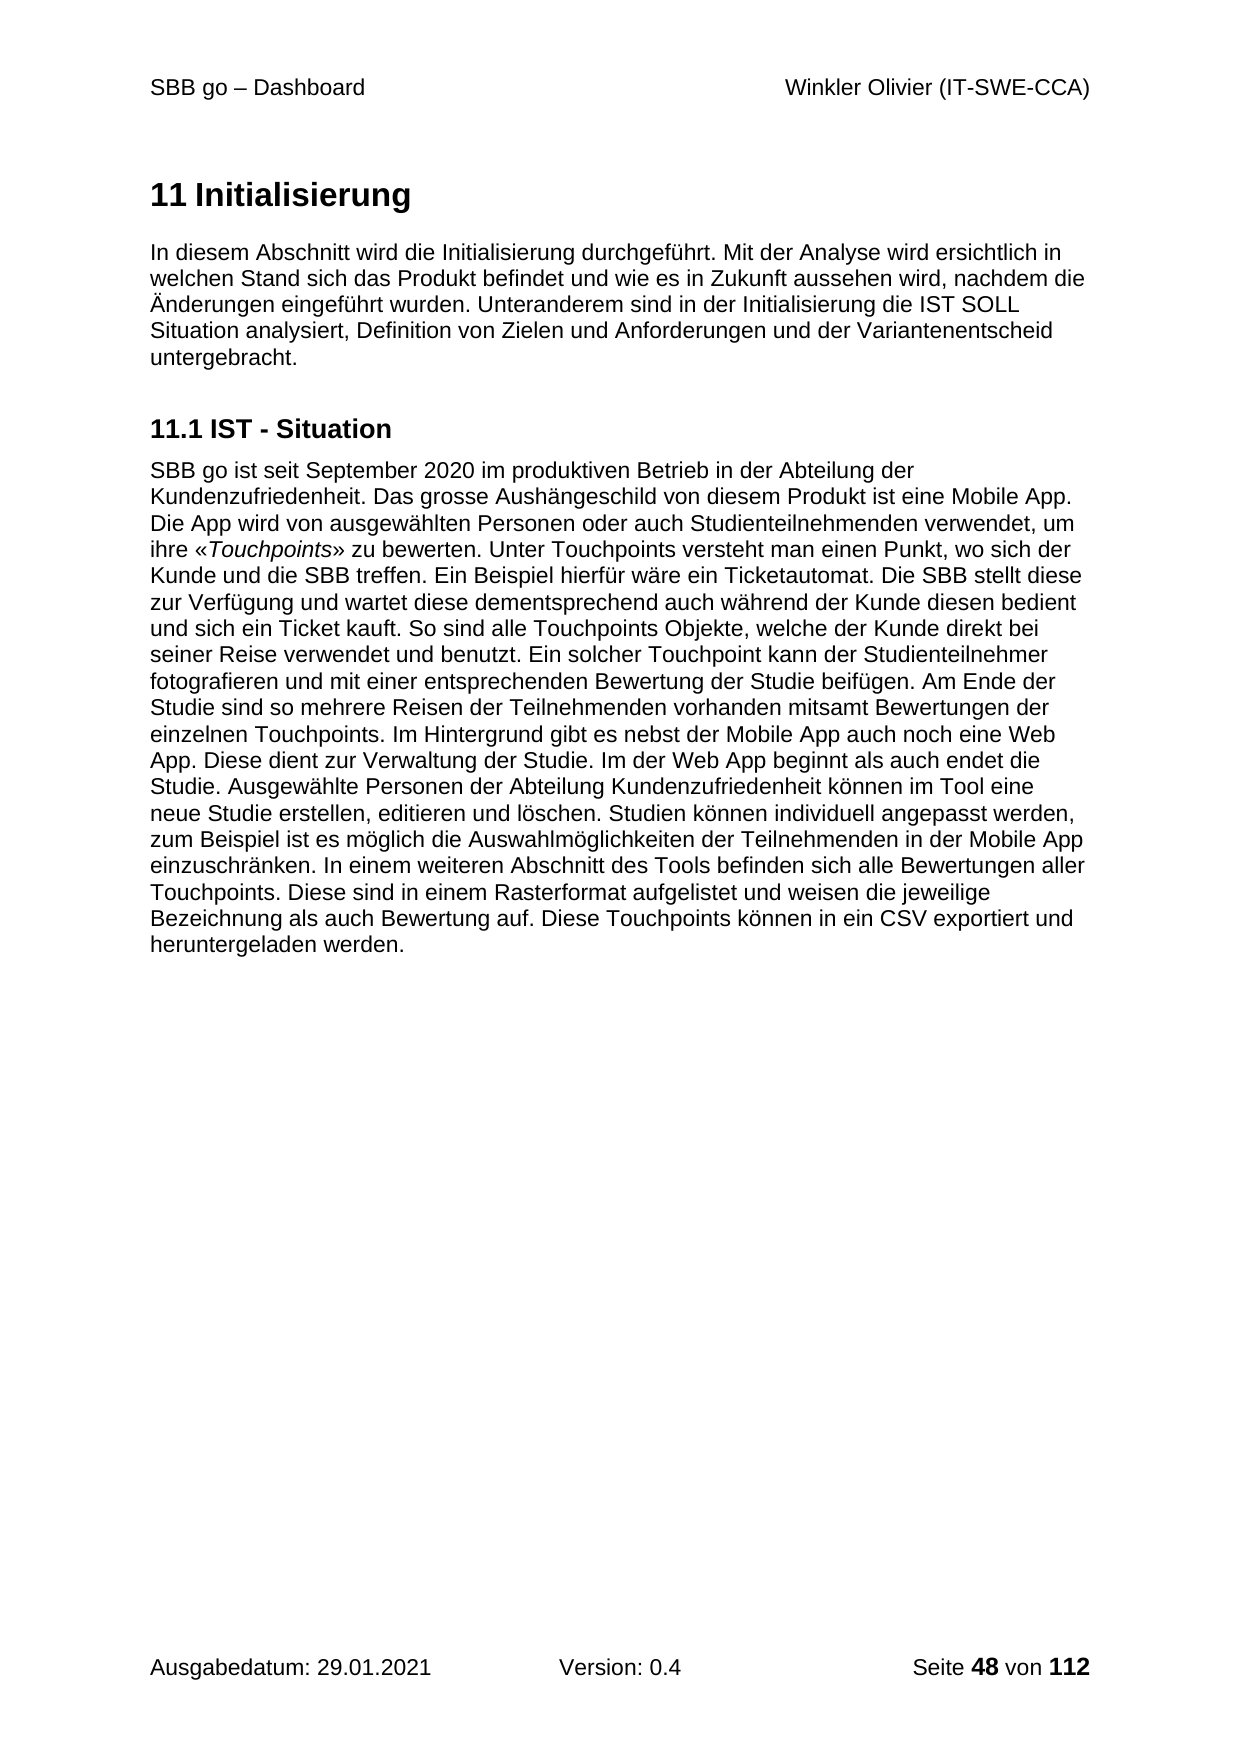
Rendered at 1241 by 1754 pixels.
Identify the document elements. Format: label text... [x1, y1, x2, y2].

text In diesem Abschnitt wird die Initialisierung durchgeführt. Mit der Analyse wird ersichtlich in welchen Stand sich das Produkt befindet und wie es in Zukunft aussehen wird, nachdem die Änderungen eingeführt wurden. Unteranderem sind in der Initialisierung die IST SOLL Situation analysiert, Definition von Zielen und Anforderungen und der Variantenentscheid untergebracht. [150, 238, 1090, 370]
text SBB go ist seit September 2020 im produktiven Betrieb in der Abteilung der Kundenzufriedenheit. Das grosse Aushängeschild von diesem Produkt ist eine Mobile App. Die App wird von ausgewählten Personen oder auch Studienteilnehmenden verwendet, um ihre «Touchpoints» zu bewerten. Unter Touchpoints versteht man einen Punkt, wo sich der Kunde und die SBB treffen. Ein Beispiel hierfür wäre ein Ticketautomat. Die SBB stellt diese zur Verfügung und wartet diese dementsprechend auch während der Kunde diesen bedient und sich ein Ticket kauft. So sind alle Touchpoints Objekte, welche der Kunde direkt bei seiner Reise verwendet und benutzt. Ein solcher Touchpoint kann der Studienteilnehmer fotografieren und mit einer entsprechenden Bewertung der Studie beifügen. Am Ende der Studie sind so mehrere Reisen der Teilnehmenden vorhanden mitsamt Bewertungen der einzelnen Touchpoints. Im Hintergrund gibt es nebst der Mobile App auch noch eine Web App. Diese dient zur Verwaltung der Studie. Im der Web App beginnt als auch endet die Studie. Ausgewählte Personen der Abteilung Kundenzufriedenheit können im Tool eine neue Studie erstellen, editieren und löschen. Studien können individuell angepasst werden, zum Beispiel ist es möglich die Auswahlmöglichkeiten der Teilnehmenden in der Mobile App einzuschränken. In einem weiteren Abschnitt des Tools befinden sich alle Bewertungen aller Touchpoints. Diese sind in einem Rasterformat aufgelistet und weisen die jeweilige Bezeichnung als auch Bewertung auf. Diese Touchpoints können in ein CSV exportiert und heruntergeladen werden. [150, 457, 1090, 958]
subtitle Initialisierung [150, 175, 1090, 213]
subtitle IST - Situation [150, 413, 1090, 444]
